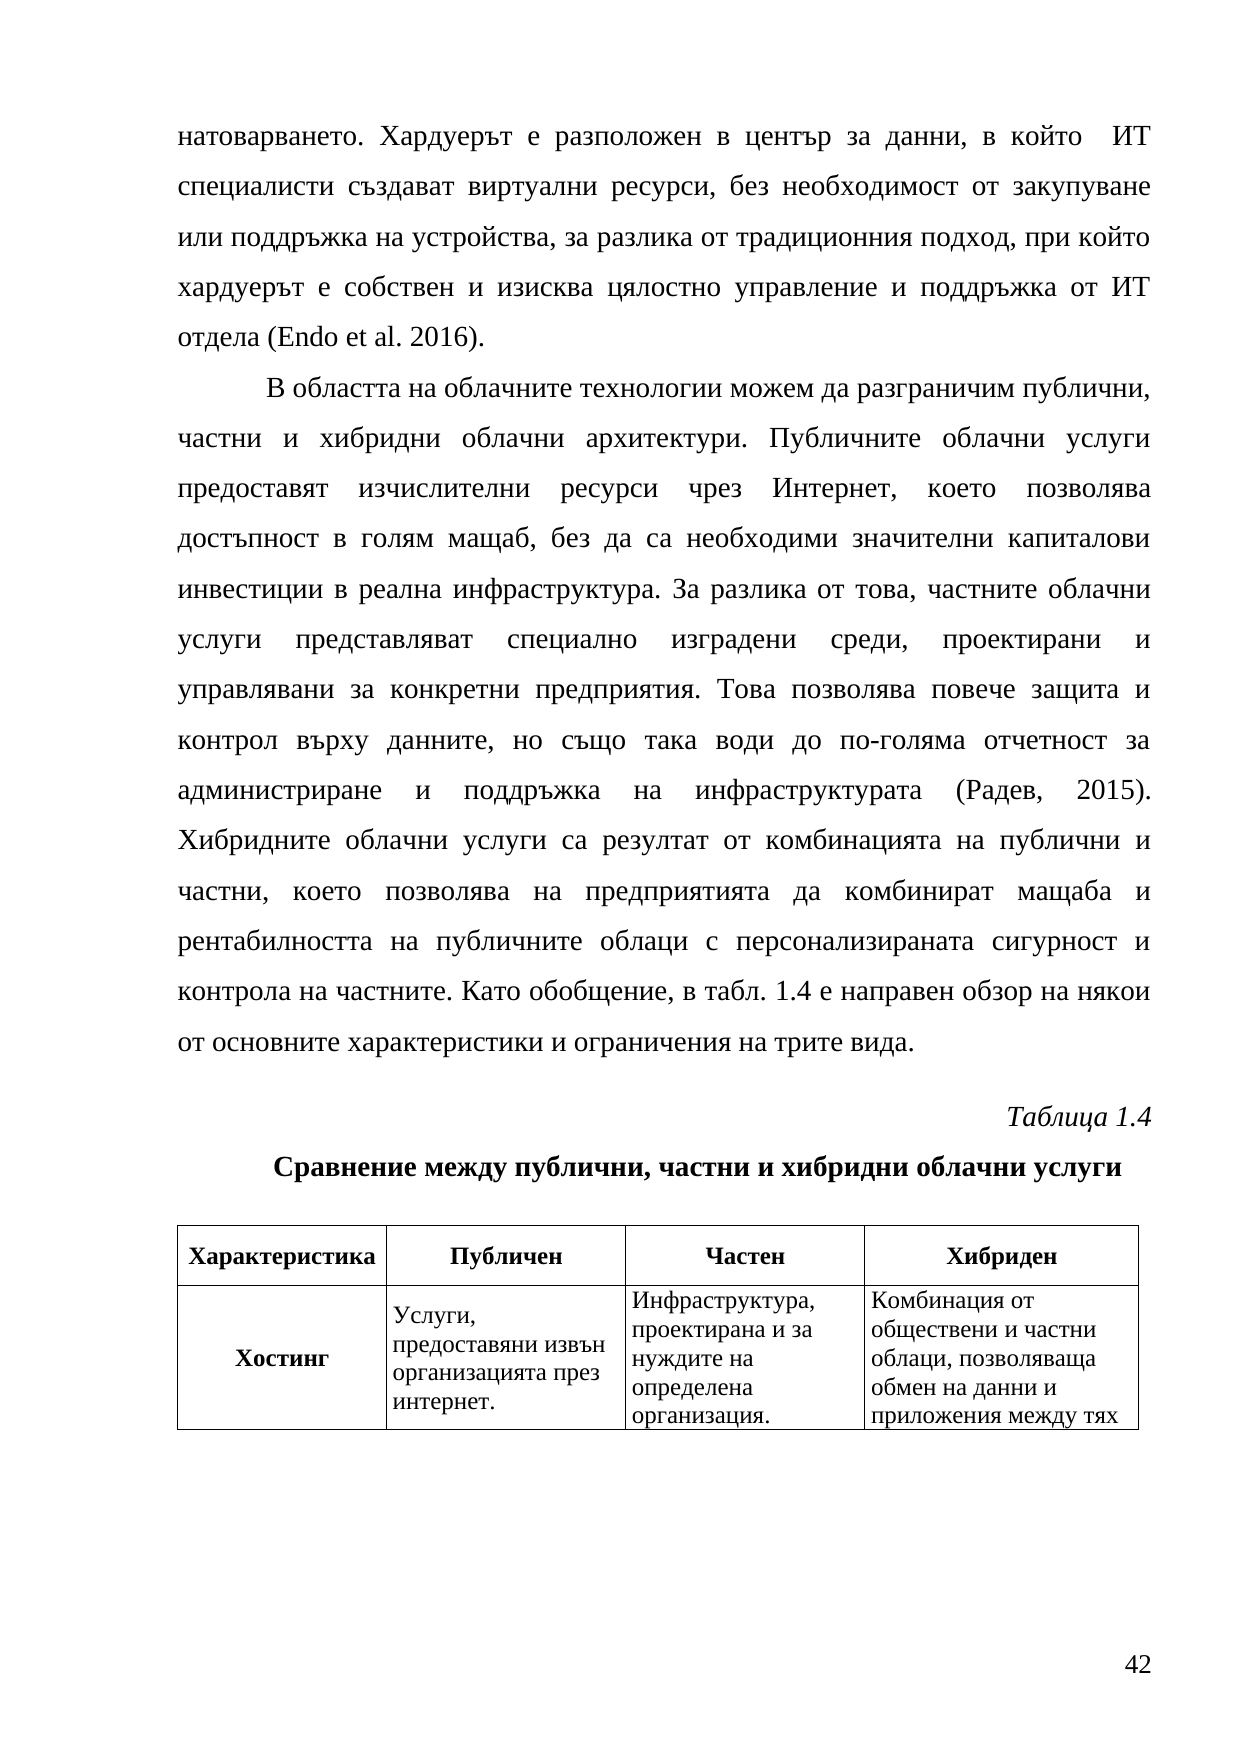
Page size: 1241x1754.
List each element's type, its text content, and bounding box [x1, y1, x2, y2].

table_header Частен [626, 1226, 864, 1284]
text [177, 118, 1152, 353]
table_cell Услуги, предоставяни извън организацията през интернет. [387, 1286, 625, 1429]
table_header Характеристика [178, 1226, 386, 1284]
title Таблица 1.4 [177, 1099, 1152, 1133]
table_cell Инфраструктура, проектирана и за нуждите на определена организация. [626, 1286, 864, 1429]
text В областта на облачните технологии можем да разграничим публични, частни и хибридни облачни архитектури. Публичните облачни услуги предоставят изчислителни ресурси чрез Интернет, което позволява достъпност в голям мащаб, без да са необходими значителни капиталови инвестиции в реална инфраструктура. За разлика от това, частните облачни услуги представляват специално изградени среди, проектирани и управлявани за конкретни предприятия. Това позволява повече защита и контрол върху данните, но също така води до по-голяма отчетност за администриране и поддръжка на инфраструктурата (Радев, 2015). Хибридните облачни услуги са резултат от комбинацията на публични и частни, което позволява на предприятията да комбинират мащаба и рентабилността на публичните облаци с персонализираната сигурност и контрола на частните. Като обобщение, в табл. 1.4 е направен обзор на някои от основните характеристики и ограничения на трите вида. [177, 370, 1152, 1057]
table_header Публичен [387, 1226, 625, 1284]
title Сравнение между публични, частни и хибридни облачни услуги [177, 1149, 1152, 1183]
table_cell Комбинация от обществени и частни облаци, позволяваща обмен на данни и приложения между тях [865, 1286, 1138, 1429]
table_cell Хостинг [178, 1286, 386, 1429]
table_header Хибриден [865, 1226, 1138, 1284]
